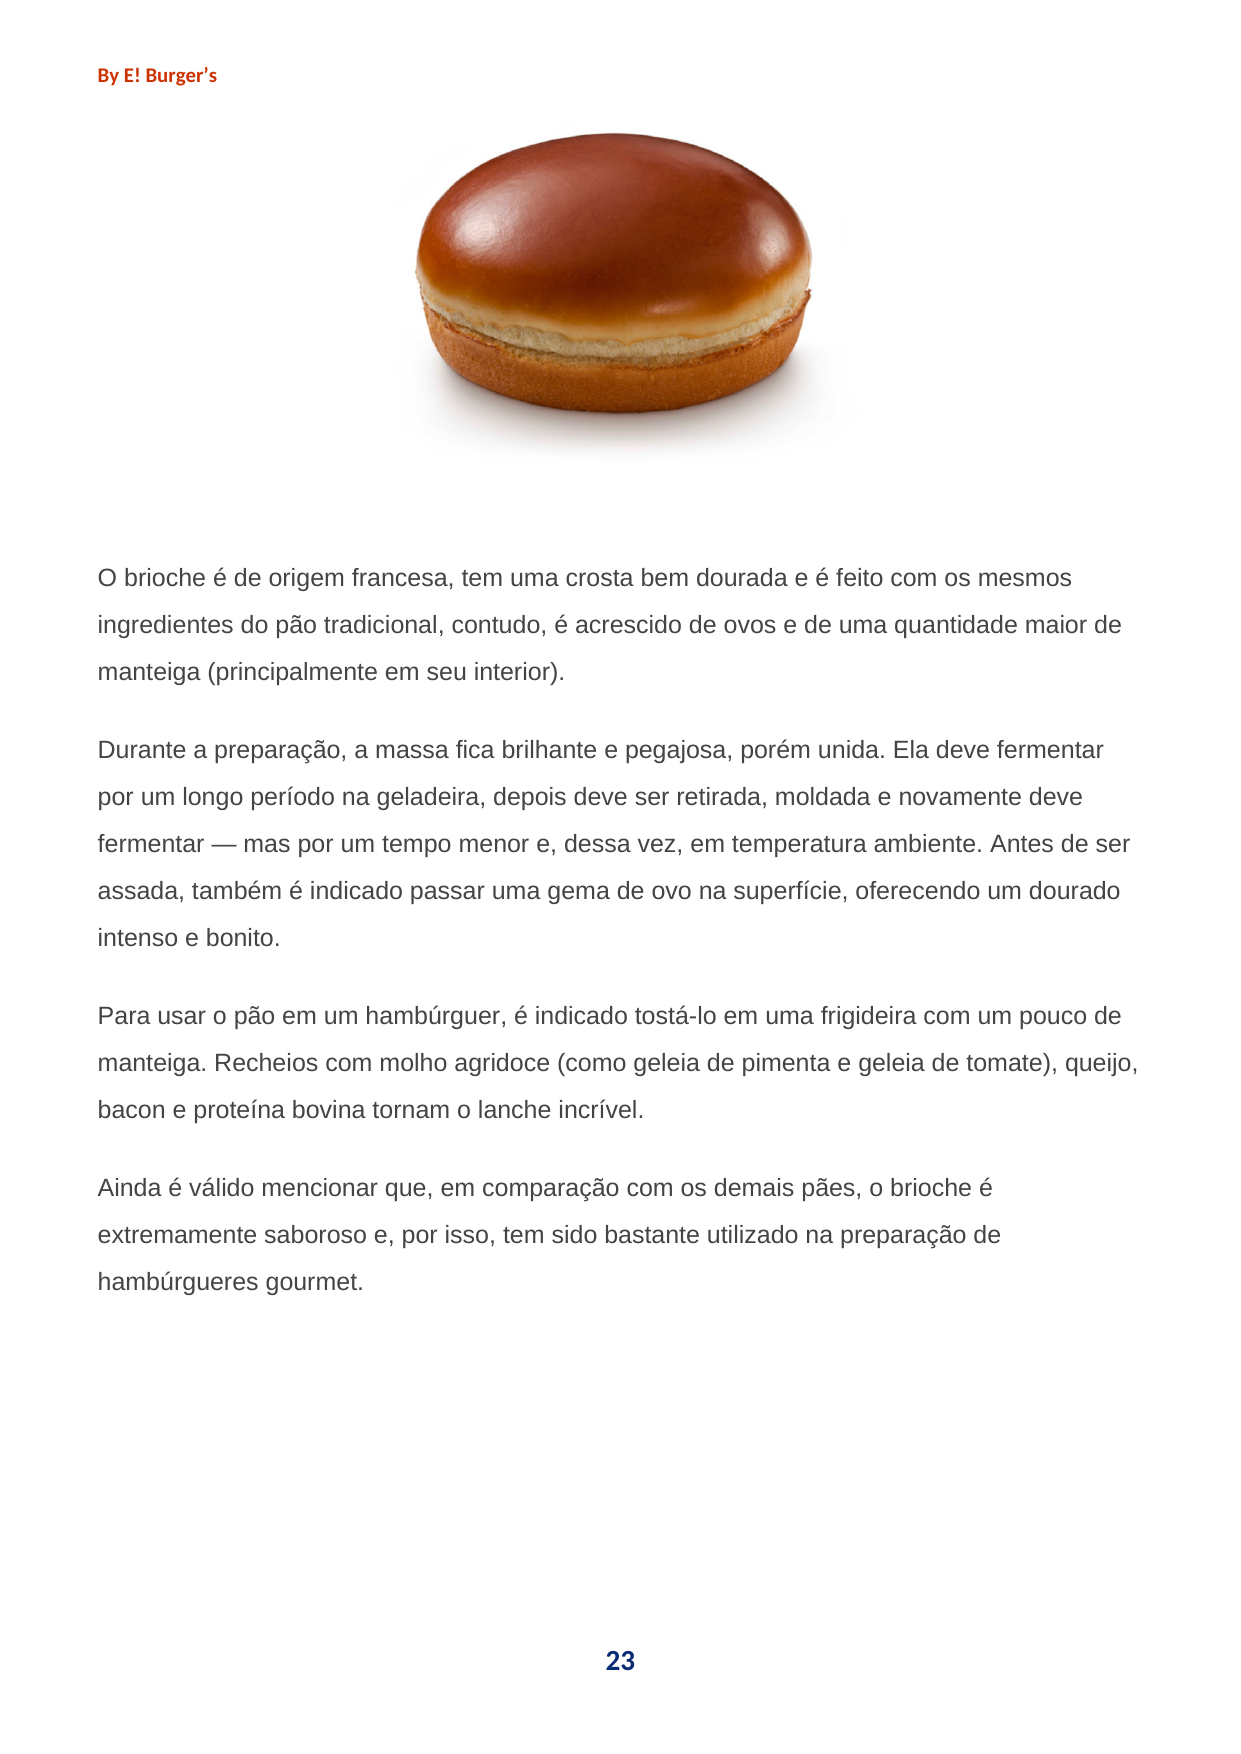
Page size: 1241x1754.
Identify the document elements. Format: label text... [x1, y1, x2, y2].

text O brioche é de origem francesa, tem uma crosta bem dourada e é feito com os mesmos ingredientes do pão tradicional, contudo, é acrescido de ovos e de uma quantidade maior de manteiga (principalmente em seu interior). [97, 545, 1143, 686]
text Ainda é válido mencionar que, em comparação com os demais pães, o brioche é extremamente saboroso e, por isso, tem sido bastante utilizado na preparação de hambúrgueres gourmet. [97, 1155, 1143, 1295]
text Para usar o pão em um hambúrguer, é indicado tostá-lo em uma frigideira com um pouco de manteiga. Recheios com molho agridoce (como geleia de pimenta e geleia de tomate), queijo, bacon e proteína bovina tornam o lanche incrível. [97, 983, 1143, 1123]
text Durante a preparação, a massa fica brilhante e pegajosa, porém unida. Ela deve fermentar por um longo período na geladeira, depois deve ser retirada, moldada e novamente deve fermentar — mas por um tempo menor e, dessa vez, em temperatura ambiente. Antes de ser assada, também é indicado passar uma gema de ovo na superfície, oferecendo um dourado intenso e bonito. [97, 717, 1143, 952]
picture [363, 121, 876, 512]
